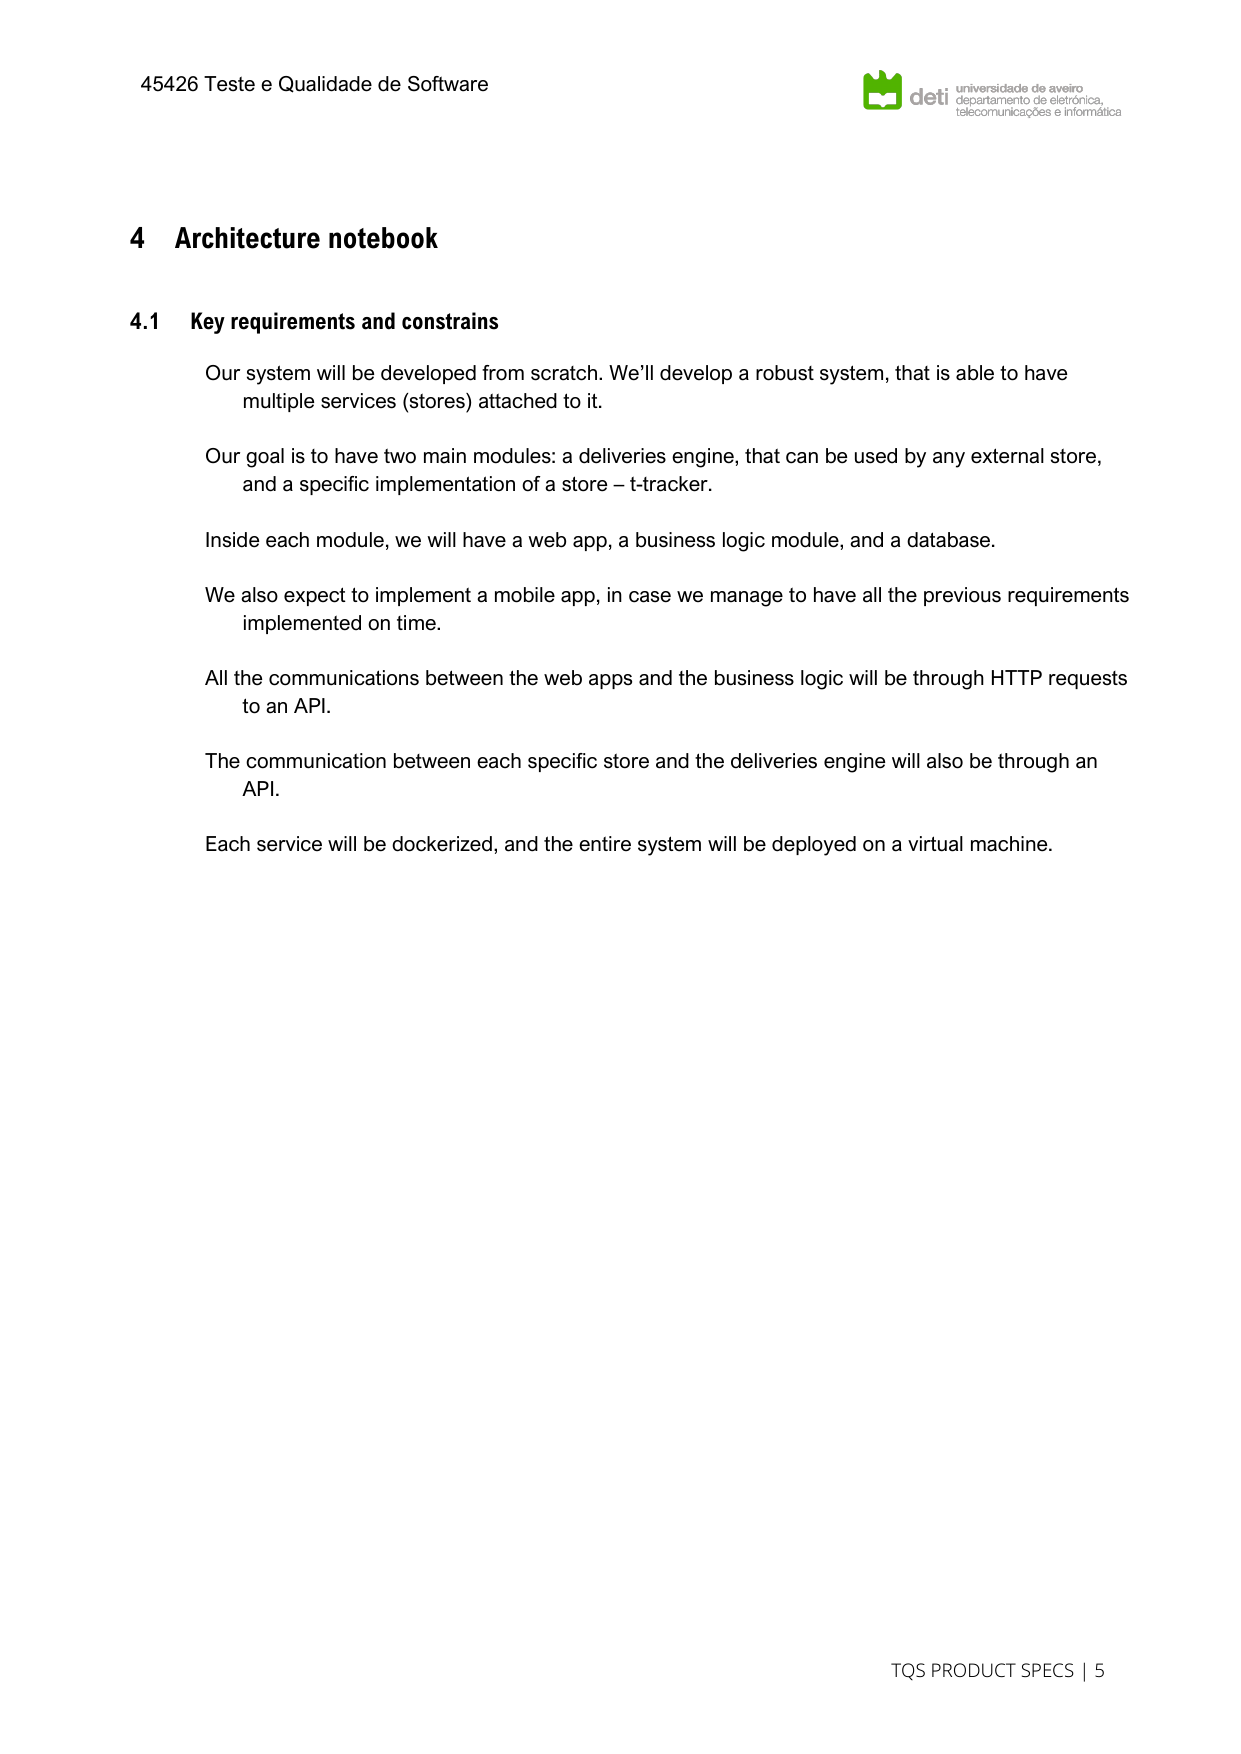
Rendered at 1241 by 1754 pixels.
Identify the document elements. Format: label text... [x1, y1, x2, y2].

text Each service will be dockerized, and the entire system will be deployed on a virtual machine. [205, 831, 1134, 857]
text Our system will be developed from scratch. We’ll develop a robust system, that is able to have multiple services (stores) attached to it. [205, 360, 1134, 413]
text The communication between each specific store and the deliveries engine will also be through an API. [205, 748, 1134, 801]
text All the communications between the web apps and the business logic will be through HTTP requests to an API. [205, 665, 1134, 718]
text Our goal is to have two main modules: a deliveries engine, that can be used by any external store, and a specific implementation of a store – t-tracker. [205, 443, 1134, 496]
subtitle Architecture notebook [130, 222, 1134, 255]
text Inside each module, we will have a web app, a business logic module, and a database. [205, 527, 1134, 552]
text We also expect to implement a mobile app, in case we manage to have all the previous requirements implemented on time. [205, 582, 1134, 635]
picture [863, 70, 1122, 119]
subtitle Key requirements and constrains [130, 305, 1134, 335]
